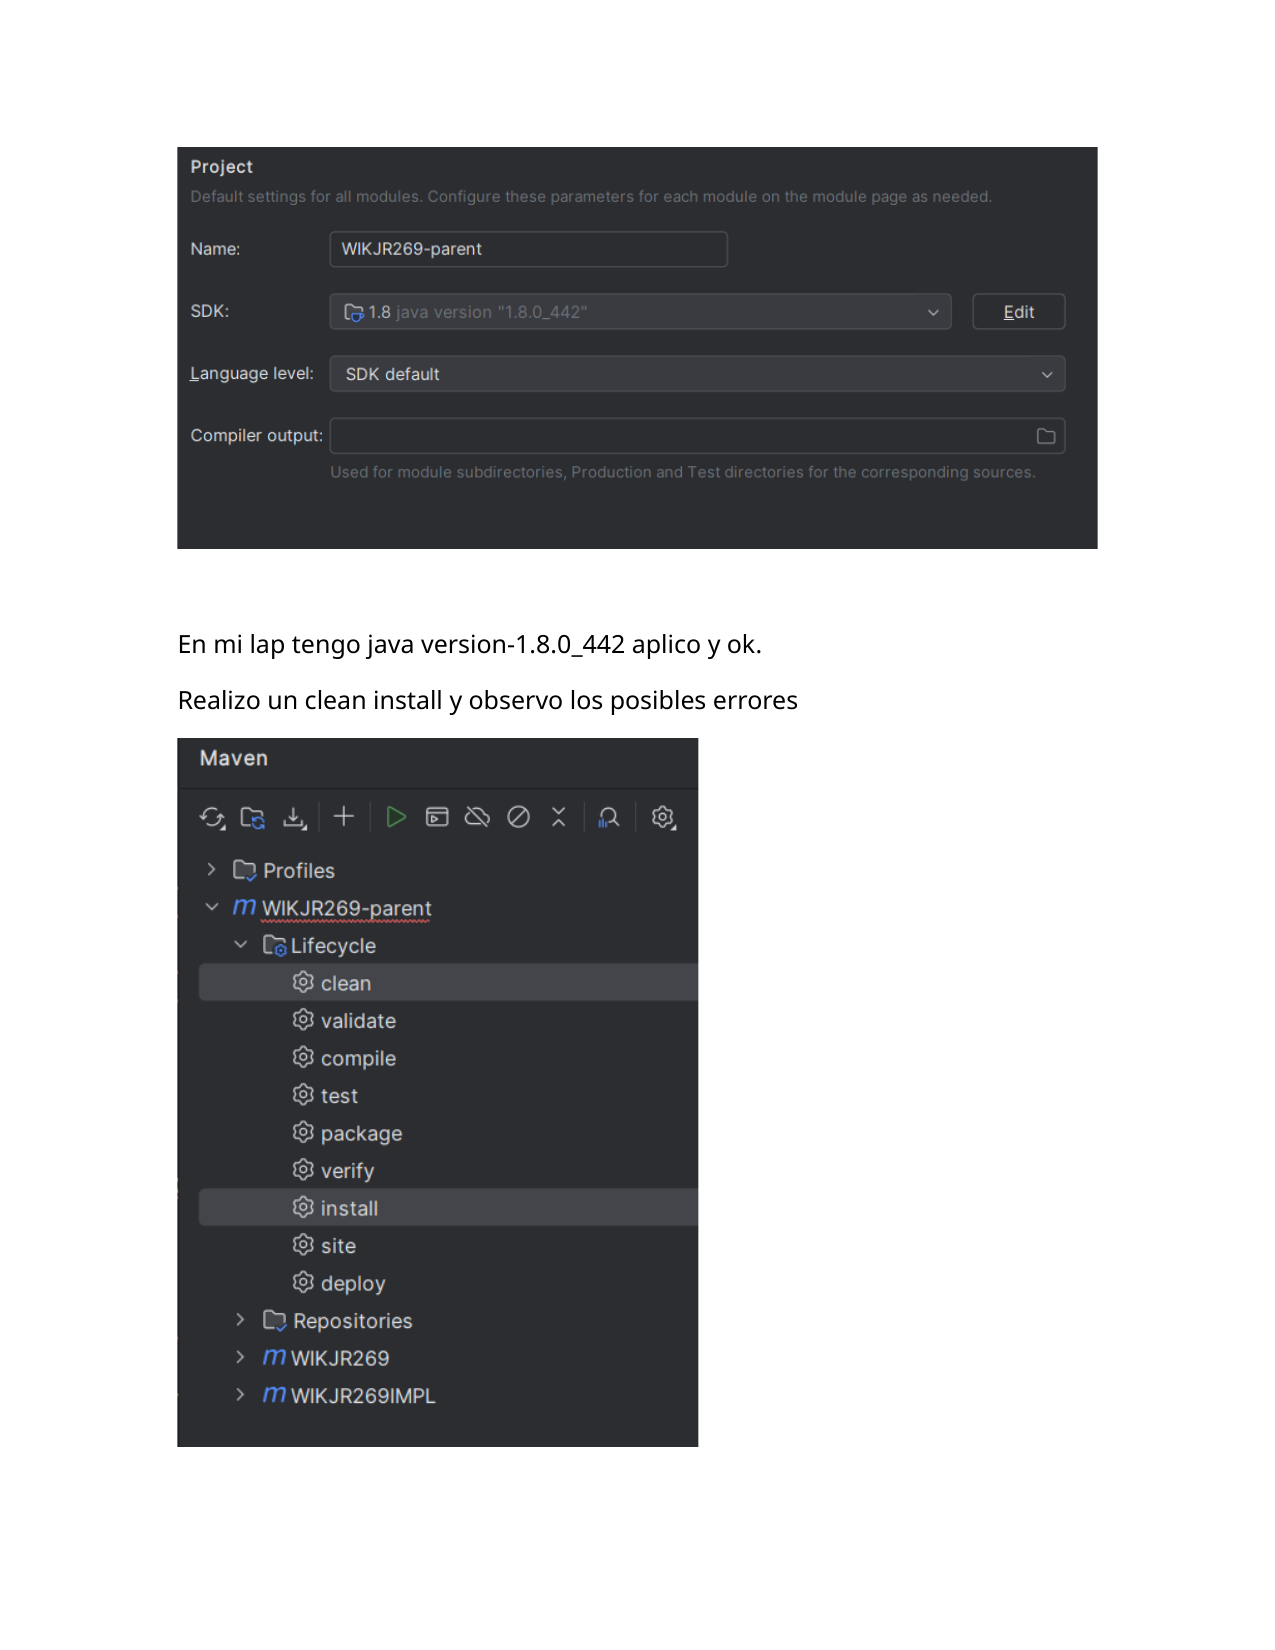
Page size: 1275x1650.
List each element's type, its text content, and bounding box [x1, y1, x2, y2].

text En mi lap tengo java version-1.8.0_442 aplico y ok. [177, 627, 1098, 661]
picture [177, 147, 1098, 549]
picture [177, 738, 699, 1447]
text Realizo un clean install y observo los posibles errores [177, 682, 1098, 716]
